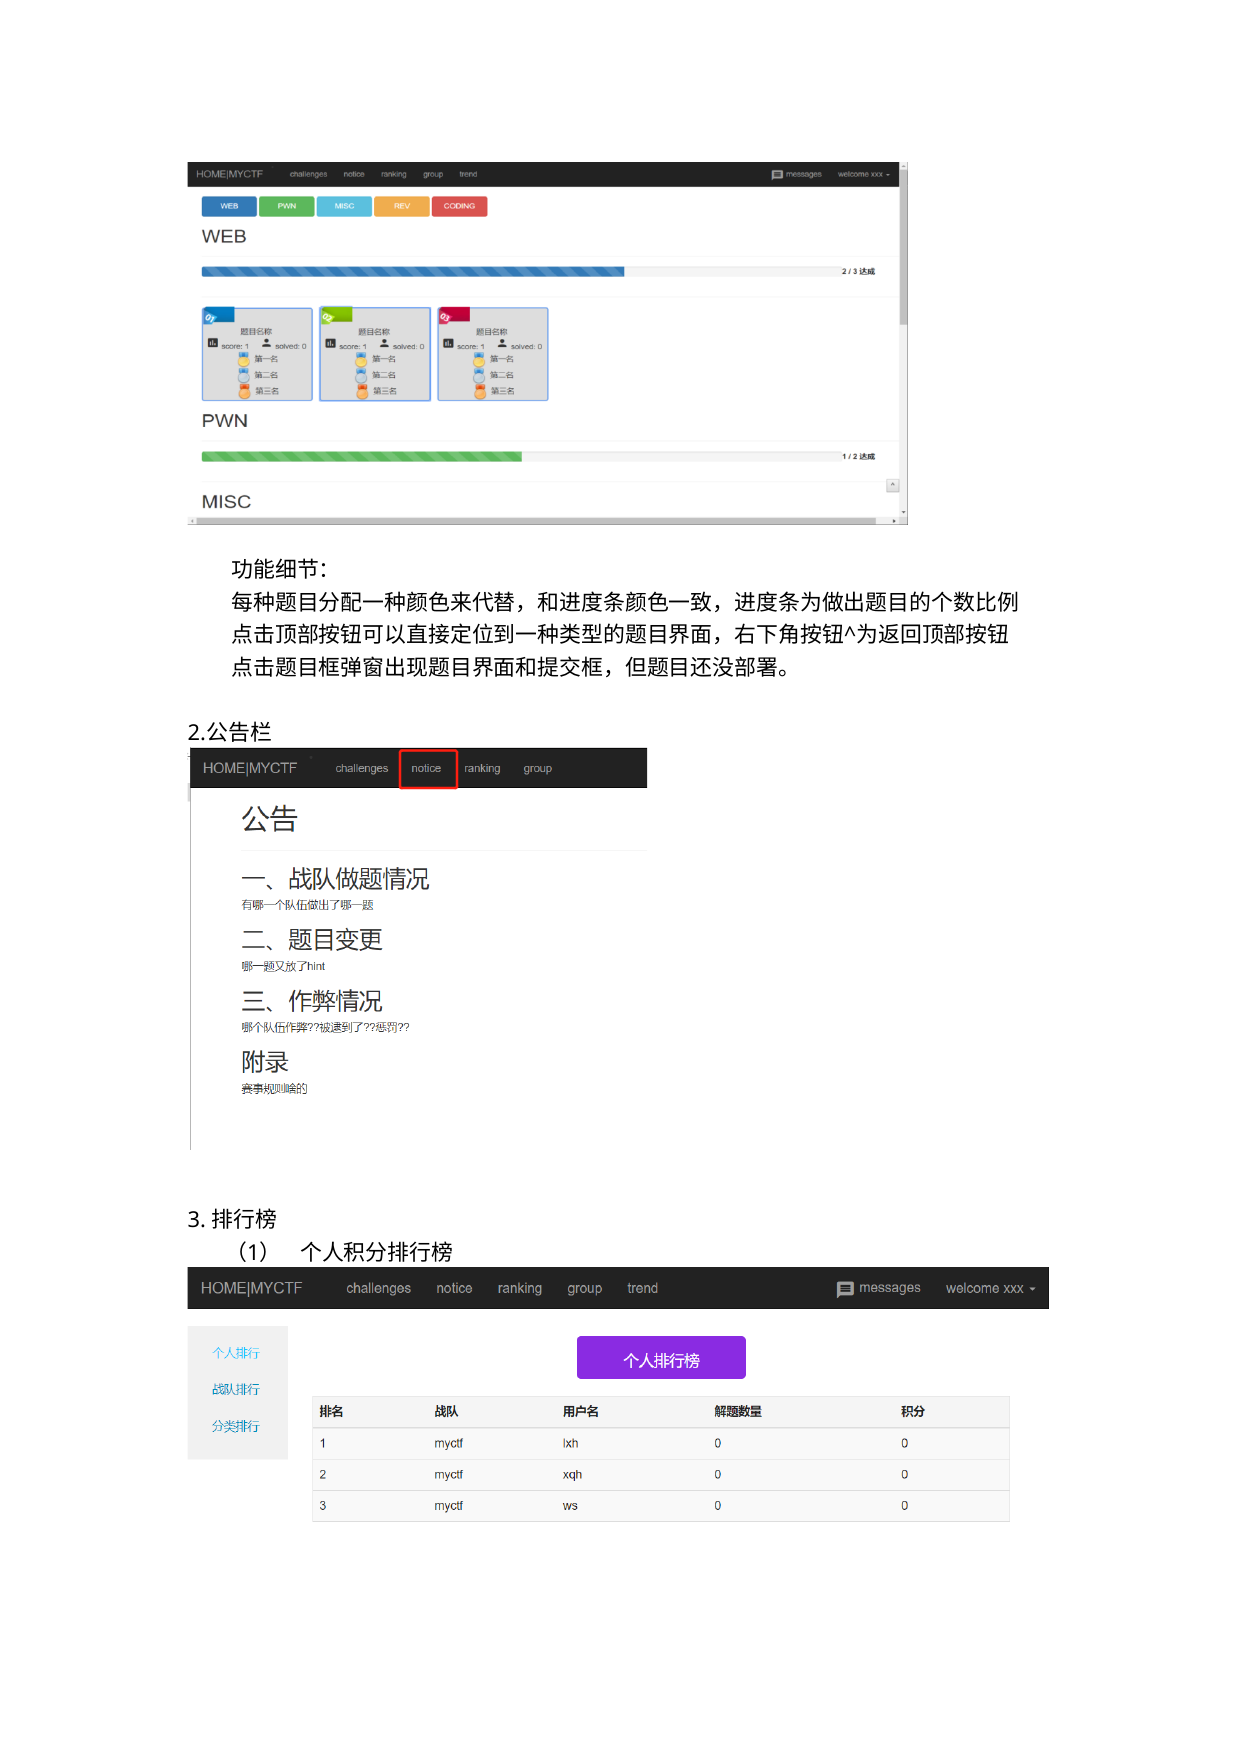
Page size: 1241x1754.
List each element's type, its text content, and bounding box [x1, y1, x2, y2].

list 2.公告栏 [187, 714, 1053, 747]
picture [187, 1267, 1049, 1567]
text 每种题目分配一种颜色来代替，和进度条颜色一致，进度条为做出题目的个数比例 [187, 584, 1053, 617]
text 点击题目框弹窗出现题目界面和提交框，但题目还没部署。 [187, 649, 1053, 682]
picture [187, 747, 648, 1150]
text 功能细节： [187, 552, 1053, 584]
list 排行榜 [187, 1202, 1053, 1234]
list 个人积分排行榜 [225, 1234, 1053, 1267]
picture [187, 162, 908, 525]
text 点击顶部按钮可以直接定位到一种类型的题目界面，右下角按钮^为返回顶部按钮 [187, 617, 1053, 649]
